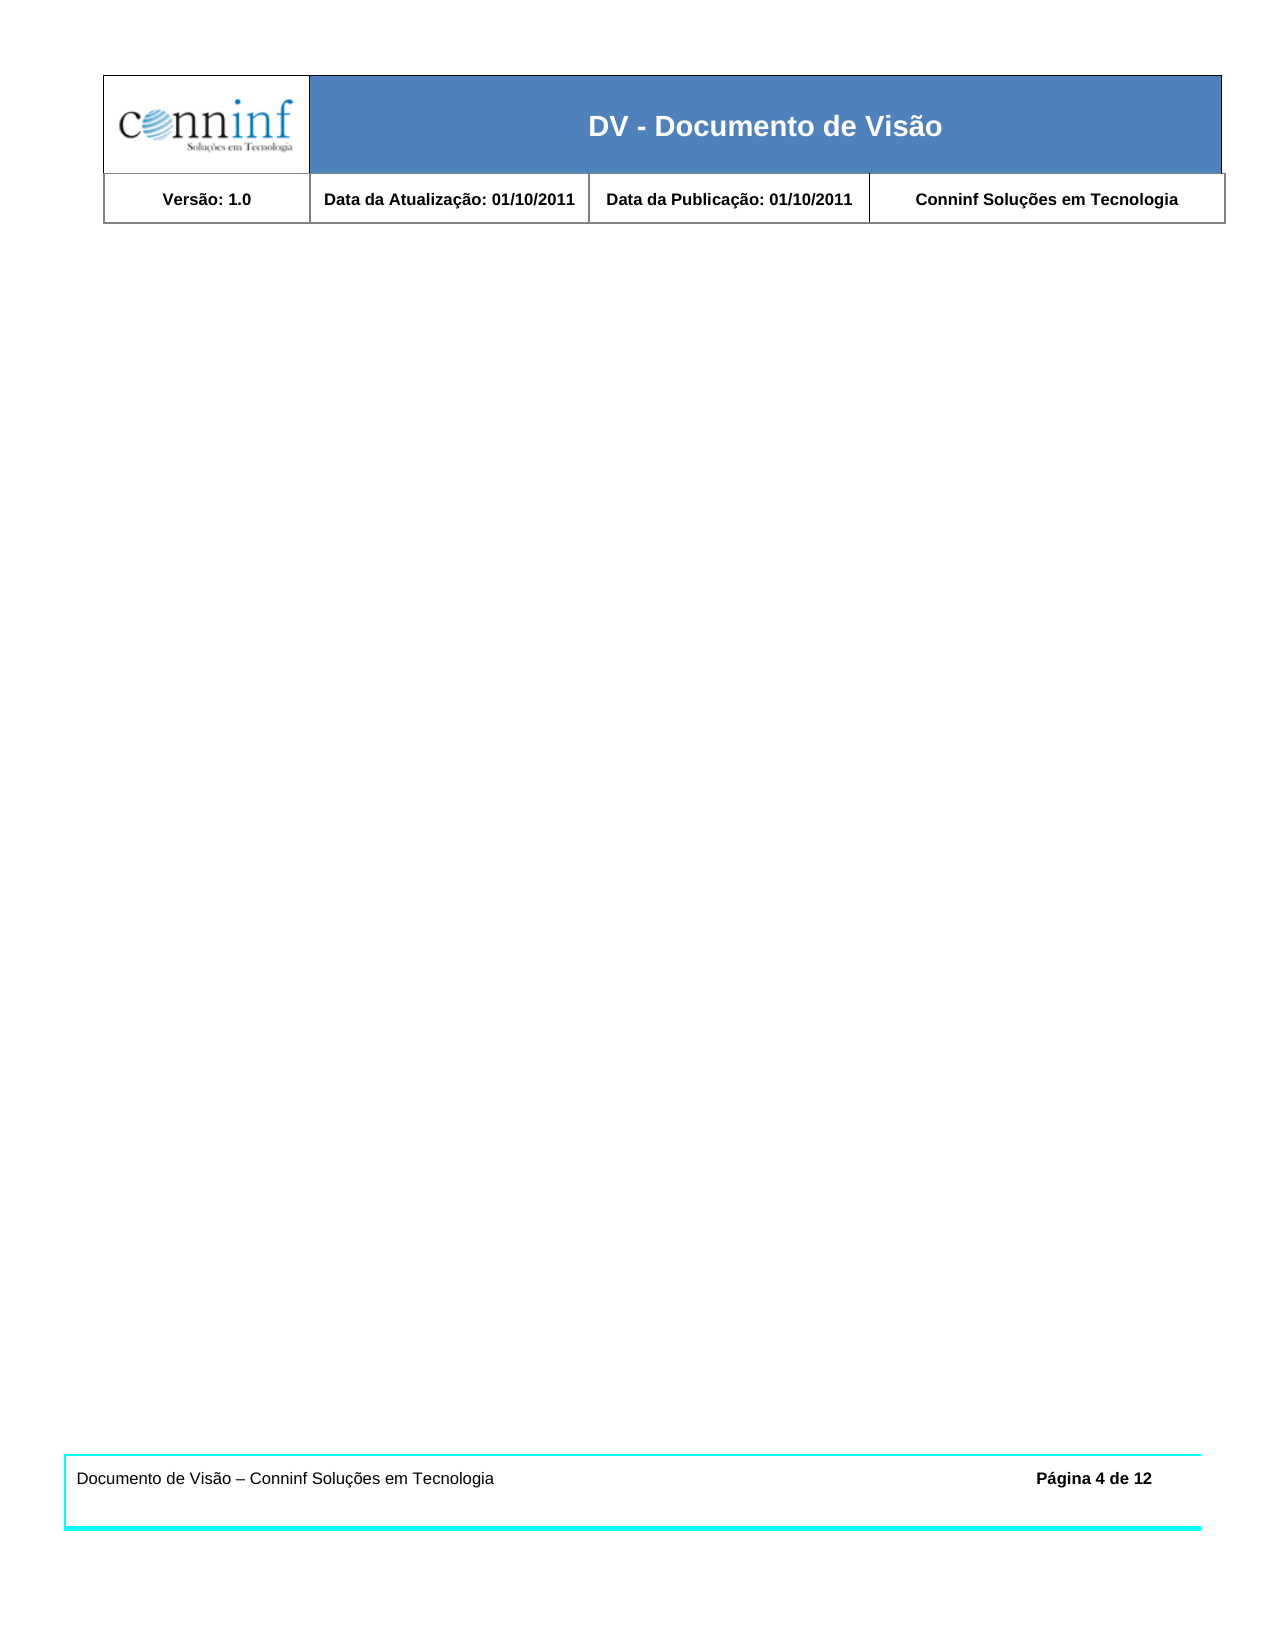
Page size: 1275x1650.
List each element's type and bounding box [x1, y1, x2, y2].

picture [117, 88, 297, 163]
